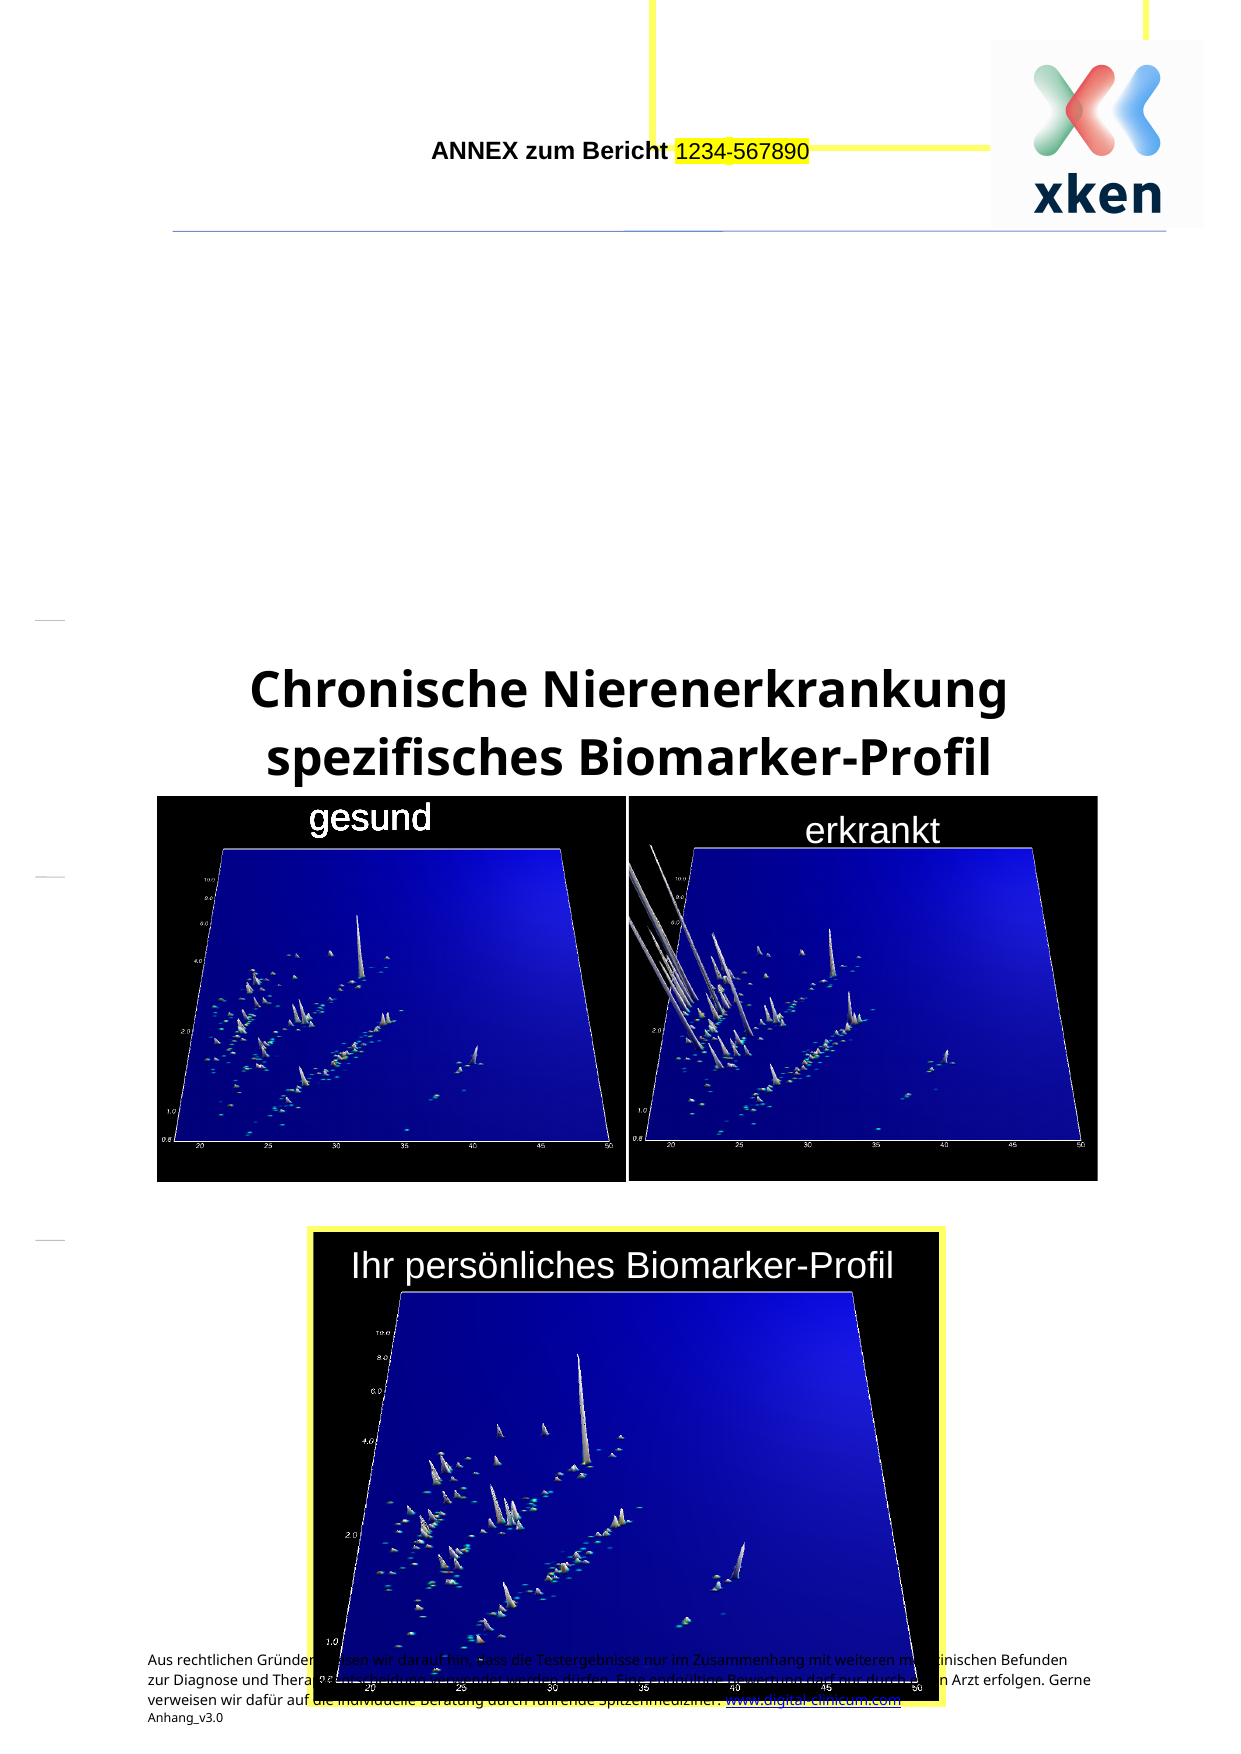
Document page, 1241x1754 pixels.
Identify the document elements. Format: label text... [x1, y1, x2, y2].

text Chronische Nierenerkrankung spezifisches Biomarker-Profil [167, 653, 1092, 790]
picture [313, 1232, 939, 1701]
picture [157, 796, 626, 1182]
picture [629, 796, 1098, 1181]
picture [990, 40, 1204, 228]
